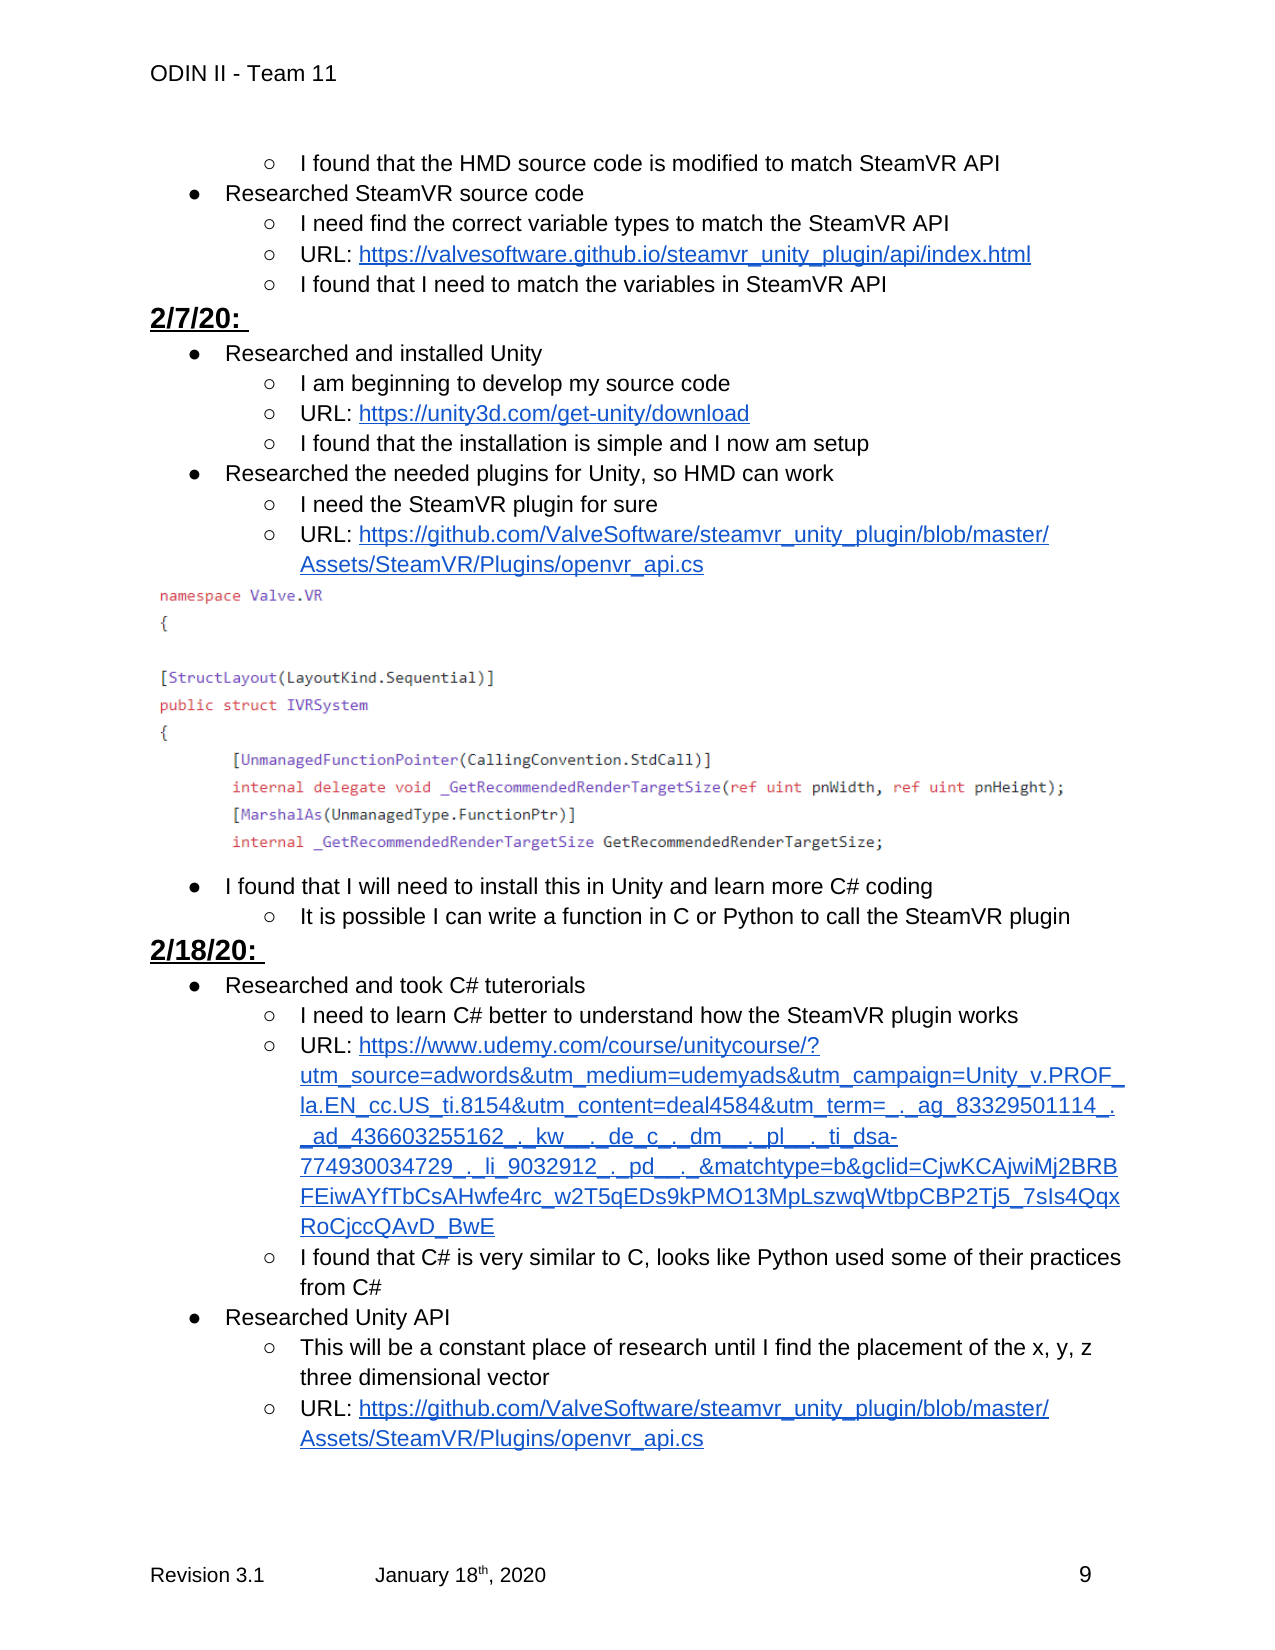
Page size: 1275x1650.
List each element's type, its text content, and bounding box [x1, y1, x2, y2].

list I found that the HMD source code is modified to match SteamVR API [262, 150, 1125, 176]
list URL: https://www.udemy.com/course/unitycourse/?utm_source=adwords&utm_medium=udemyads&utm_campaign=Unity_v.PROF_la.EN_cc.US_ti.8154&utm_content=deal4584&utm_term=_._ag_83329501114_._ad_436603255162_._kw__._de_c_._dm__._pl__._ti_dsa-774930034729_._li_9032912_._pd__._&matchtype=b&gclid=CjwKCAjwiMj2BRBFEiwAYfTbCsAHwfe4rc_w2T5qEDs9kPMO13MpLszwqWtbpCBP2Tj5_7sIs4QqxRoCjccQAvD_BwE [262, 1032, 1125, 1239]
list I need to learn C# better to understand how the SteamVR plugin works [262, 1002, 1125, 1028]
list URL: https://github.com/ValveSoftware/steamvr_unity_plugin/blob/master/Assets/SteamVR/Plugins/openvr_api.cs [262, 1394, 1125, 1451]
list I found that I need to match the variables in SteamVR API [262, 271, 1125, 297]
list Researched SteamVR source code [187, 180, 1125, 207]
list I need the SteamVR plugin for sure [262, 491, 1125, 517]
list I found that C# is very similar to C, looks like Python used some of their practices from C# [262, 1243, 1125, 1300]
list It is possible I can write a function in C or Python to call the SteamVR plugin [262, 903, 1125, 929]
list URL: https://valvesoftware.github.io/steamvr_unity_plugin/api/index.html [262, 241, 1125, 267]
list URL: https://unity3d.com/get-unity/download [262, 400, 1125, 426]
list URL: https://github.com/ValveSoftware/steamvr_unity_plugin/blob/master/Assets/SteamVR/Plugins/openvr_api.cs [262, 521, 1125, 577]
list I found that the installation is simple and I now am setup [262, 430, 1125, 457]
list Researched Unity API [187, 1304, 1125, 1330]
text 2/7/20: [150, 301, 1125, 334]
list Researched the needed plugins for Unity, so HMD can work [187, 460, 1125, 487]
text 2/18/20: [150, 933, 1125, 967]
list I found that I will need to install this in Unity and learn more C# coding [187, 873, 1125, 899]
list I need find the correct variable types to match the SteamVR API [262, 210, 1125, 237]
list This will be a constant place of research until I find the placement of the x, y, z three dimensional vector [262, 1334, 1125, 1391]
list Researched and took C# tuterorials [187, 972, 1125, 998]
picture [150, 581, 1125, 869]
list Researched and installed Unity [187, 339, 1125, 366]
list I am beginning to develop my source code [262, 370, 1125, 396]
